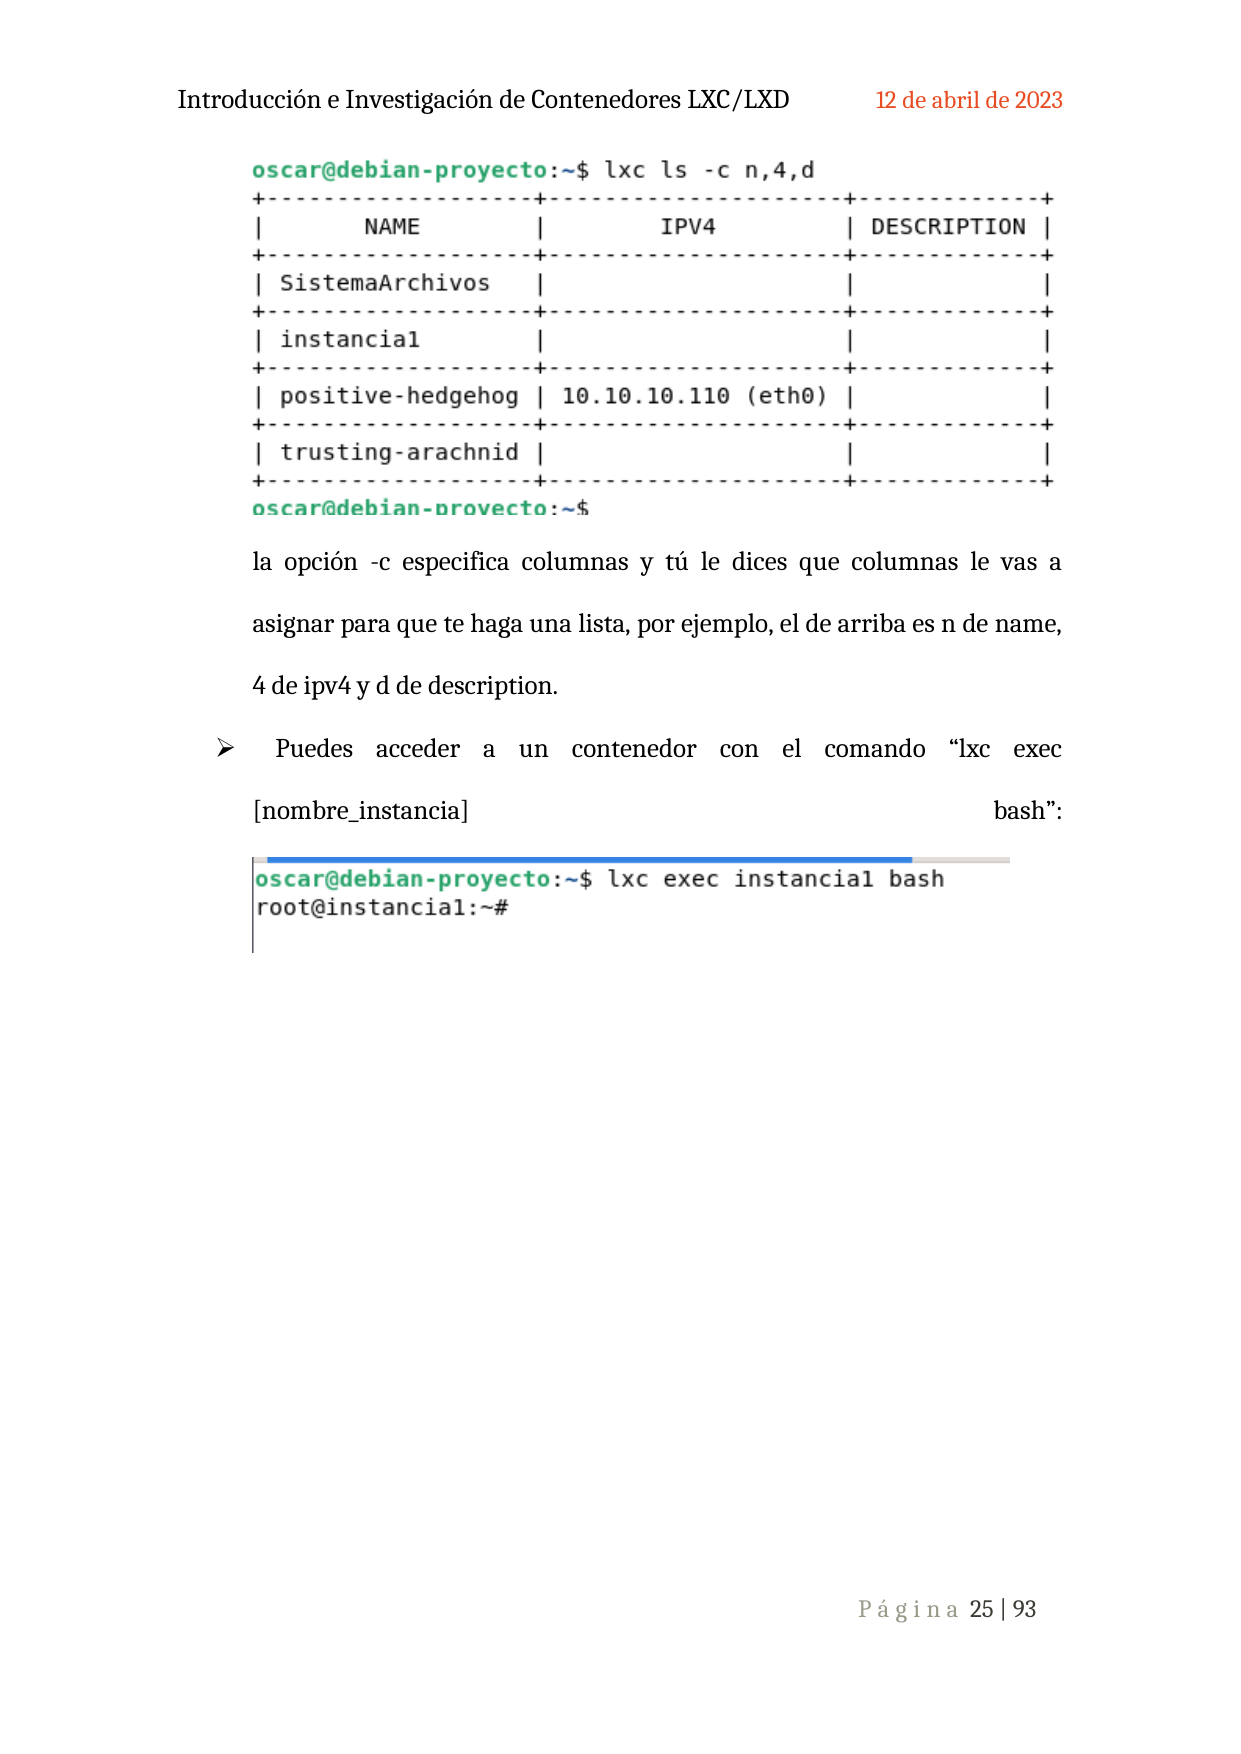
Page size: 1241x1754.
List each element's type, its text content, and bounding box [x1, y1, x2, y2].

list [215, 157, 1063, 702]
picture [252, 857, 1010, 953]
picture [252, 156, 1085, 515]
